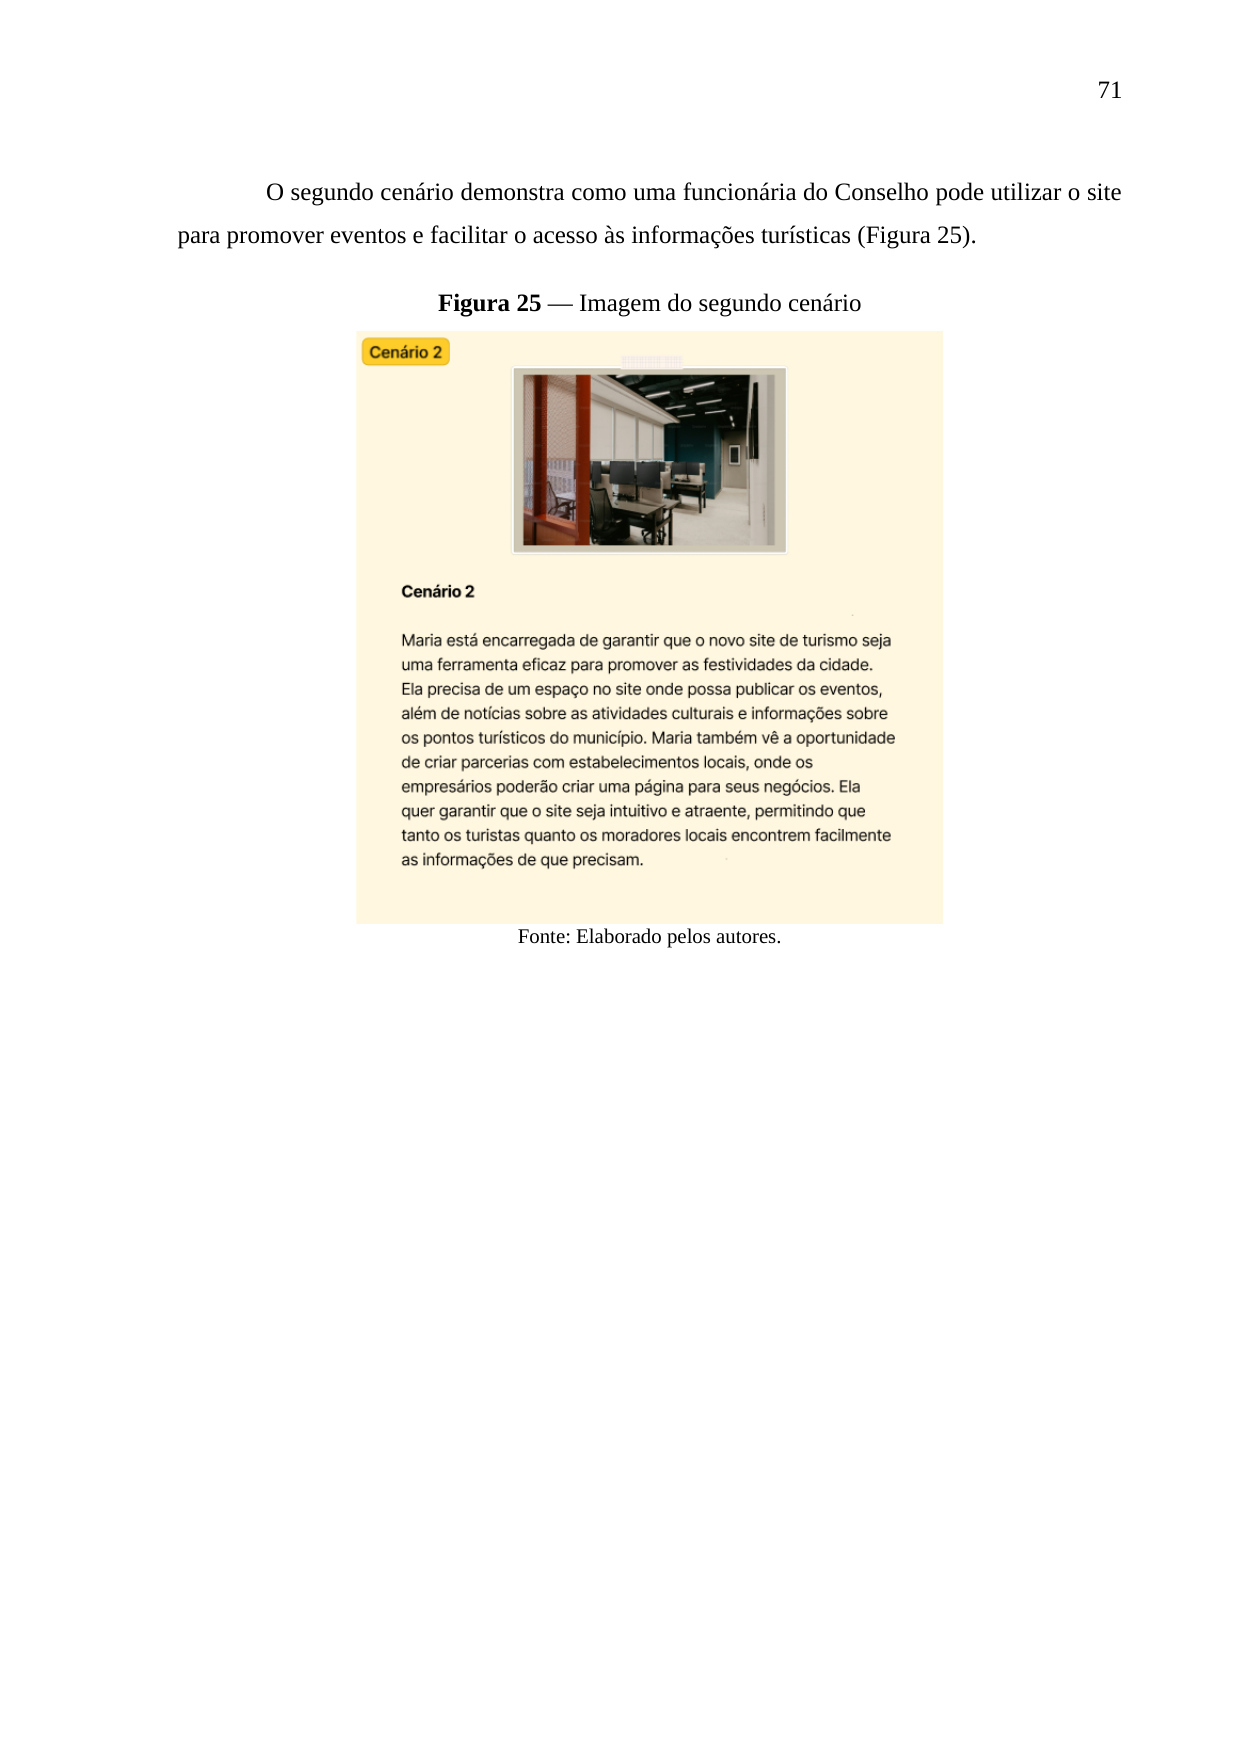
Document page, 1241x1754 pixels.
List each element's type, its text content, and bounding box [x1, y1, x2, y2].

text O segundo cenário demonstra como uma funcionária do Conselho pode utilizar o site para promover eventos e facilitar o acesso às informações turísticas (Figura 25). [177, 177, 1122, 249]
text Figura — Imagem do segundo cenário [177, 288, 1122, 317]
text Fonte: Elaborado pelos autores. [177, 924, 1122, 948]
picture [356, 331, 944, 924]
